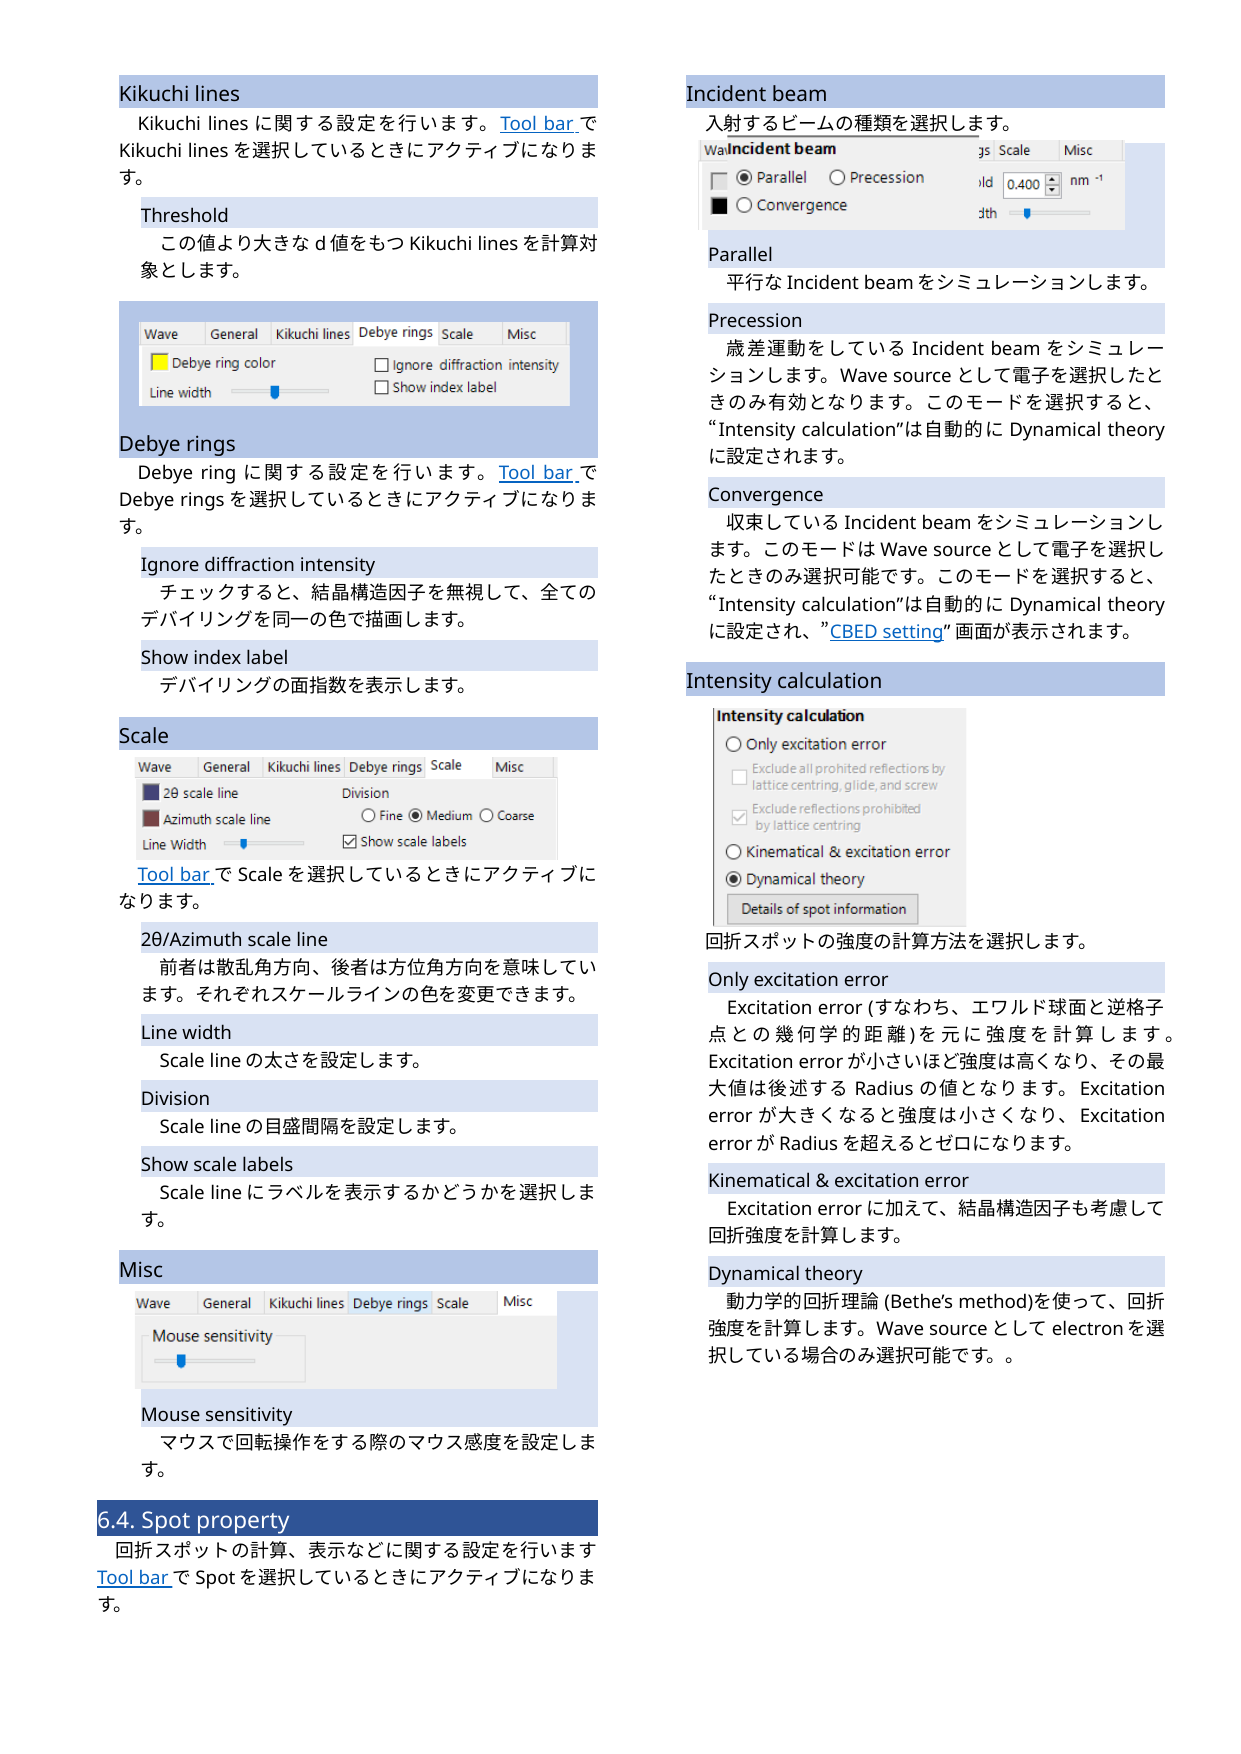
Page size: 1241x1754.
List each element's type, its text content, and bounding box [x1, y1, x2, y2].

text 歳差運動をしているIncident beamをシミュレーションします。Wave sourceとして電子を選択したときのみ有効となります。このモードを選択すると、“Intensity calculation”は自動的にDynamical theoryに設定されます。 [708, 334, 1165, 469]
subtitle Kinematical & excitation error [708, 1163, 1165, 1194]
picture [698, 135, 1125, 230]
text Scale lineの目盛間隔を設定します。 [141, 1112, 598, 1139]
text 回折スポットの計算、表示などに関する設定を行います。Tool barでSpotを選択しているときにアクティブになります。 [97, 1536, 598, 1617]
text チェックすると、結晶構造因子を無視して、全てのデバイリングを同一の色で描画します。 [141, 578, 598, 632]
subtitle Division [141, 1080, 598, 1112]
text Excitation errorに加えて、結晶構造因子も考慮して回折強度を計算します。 [708, 1194, 1165, 1248]
text Scale lineの太さを設定します。 [141, 1046, 598, 1073]
subtitle Show index label [141, 640, 598, 671]
text Kikuchi linesに関する設定を行います。Tool barでKikuchi linesを選択しているときにアクティブになります。 [119, 108, 598, 189]
text Debye ringに関する設定を行います。Tool barでDebye ringsを選択しているときにアクティブになります。 [119, 458, 598, 539]
subtitle Incident beam [686, 75, 1165, 108]
subtitle Show scale labels [141, 1146, 598, 1177]
subtitle Intensity calculation [686, 662, 1165, 696]
text 入射するビームの種類を選択します。 [686, 108, 1165, 135]
subtitle Threshold [141, 197, 598, 228]
text Excitation error (すなわち、エワルド球面と逆格子点との幾何学的距離)を元に強度を計算します。Excitation errorが小さいほど強度は高くなり、その最大値は後述するRadiusの値となります。Excitation errorが大きくなると強度は小さくなり、Excitation errorがRadiusを超えるとゼロになります。 [708, 993, 1165, 1155]
text 動力学的回折理論 (Bethe’s method)を使って、回折強度を計算します。Wave sourceとしてelectronを選択している場合のみ選択可能です。。 [708, 1287, 1165, 1368]
picture [713, 708, 967, 927]
subtitle Ignore diffraction intensity [141, 547, 598, 578]
subtitle Scale [119, 717, 598, 750]
subtitle Convergence [708, 477, 1165, 508]
subtitle Precession [708, 303, 1165, 334]
text 前者は散乱角方向、後者は方位角方向を意味しています。それぞれスケールラインの色を変更できます。 [141, 953, 598, 1007]
picture [139, 322, 570, 406]
subtitle 2θ/Azimuth scale line [141, 922, 598, 953]
subtitle Line width [141, 1014, 598, 1046]
subtitle Kikuchi lines [119, 75, 598, 108]
subtitle Dynamical theory [708, 1256, 1165, 1287]
subtitle Misc [119, 1250, 598, 1284]
picture [134, 757, 558, 860]
text 収束しているIncident beamをシミュレーションします。このモードはWave sourceとして電子を選択したときのみ選択可能です。このモードを選択すると、“Intensity calculation”は自動的にDynamical theoryに設定され、”CBED setting” 画面が表示されます。 [708, 508, 1165, 643]
subtitle Only excitation error [708, 962, 1165, 993]
picture [134, 1291, 557, 1389]
text この値より大きなd値をもつKikuchi linesを計算対象とします。 [141, 228, 598, 282]
text Scale lineにラベルを表示するかどうかを選択します。 [141, 1177, 598, 1232]
text マウスで回転操作をする際のマウス感度を設定します。 [141, 1427, 598, 1482]
text 平行なIncident beamをシミュレーションします。 [708, 268, 1165, 295]
text デバイリングの面指数を表示します。 [141, 671, 598, 698]
subtitle 6.4. Spot property [97, 1500, 598, 1536]
